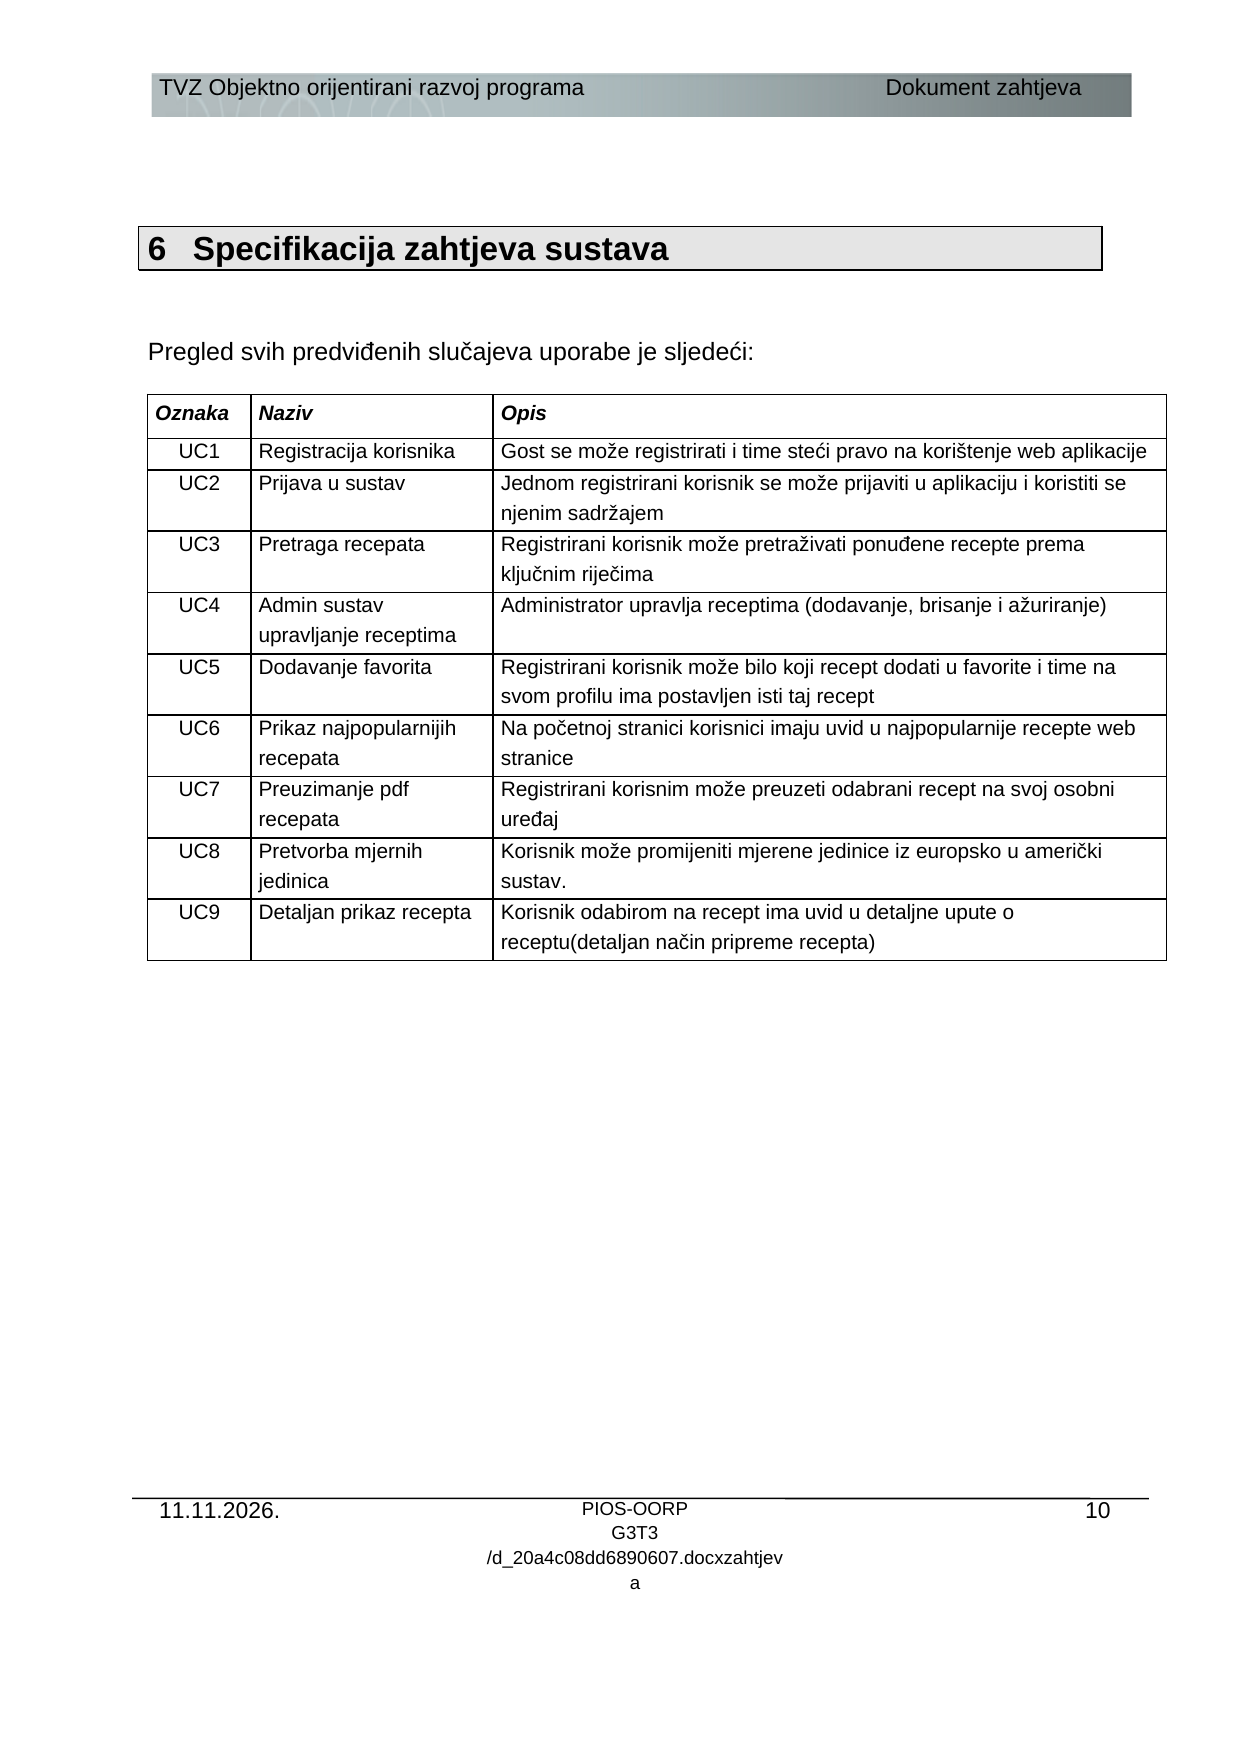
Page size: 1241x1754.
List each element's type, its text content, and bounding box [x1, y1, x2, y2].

table_cell Korisnik može promijeniti mjerene jedinice iz europsko u američki sustav. [494, 839, 1166, 898]
picture [151, 73, 1132, 117]
table_header Oznaka [148, 395, 250, 437]
table_cell UC1 [148, 439, 250, 469]
table_cell UC4 [148, 593, 250, 653]
table_cell Na početnoj stranici korisnici imaju uvid u najpopularnije recepte web stranice [494, 716, 1166, 776]
table_cell Gost se može registrirati i time steći pravo na korištenje web aplikacije [494, 439, 1166, 469]
table_cell Detaljan prikaz recepta [252, 900, 492, 960]
table_cell Registracija korisnika [252, 439, 492, 469]
table_cell Pretraga recepata [252, 532, 492, 592]
table_cell Registrirani korisnik može pretraživati ponuđene recepte prema ključnim riječima [494, 532, 1166, 592]
table_header Naziv [252, 395, 492, 437]
table_cell Admin sustav upravljanje receptima [252, 593, 492, 653]
subtitle Specifikacija zahtjeva sustava [139, 227, 1101, 269]
table_cell Administrator upravlja receptima (dodavanje, brisanje i ažuriranje) [494, 593, 1166, 653]
table_cell Prikaz najpopularnijih recepata [252, 716, 492, 776]
text Pregled svih predviđenih slučajeva uporabe je sljedeći: [148, 337, 1093, 365]
table_cell UC2 [148, 471, 250, 530]
table_cell Registrirani korisnik može bilo koji recept dodati u favorite i time na svom profilu ima postavljen isti taj recept [494, 655, 1166, 714]
table_cell Dodavanje favorita [252, 655, 492, 714]
table_cell Registrirani korisnim može preuzeti odabrani recept na svoj osobni uređaj [494, 777, 1166, 837]
table_cell Prijava u sustav [252, 471, 492, 530]
table_cell UC3 [148, 532, 250, 592]
table_cell UC8 [148, 839, 250, 898]
table_cell UC9 [148, 900, 250, 960]
table_cell UC7 [148, 777, 250, 837]
table_cell Pretvorba mjernih jedinica [252, 839, 492, 898]
table_cell UC5 [148, 655, 250, 714]
table_cell Jednom registrirani korisnik se može prijaviti u aplikaciju i koristiti se njenim sadržajem [494, 471, 1166, 530]
table_cell UC6 [148, 716, 250, 776]
table_header Opis [494, 395, 1166, 437]
table_cell Korisnik odabirom na recept ima uvid u detaljne upute o receptu(detaljan način pripreme recepta) [494, 900, 1166, 960]
table_cell Preuzimanje pdf recepata [252, 777, 492, 837]
